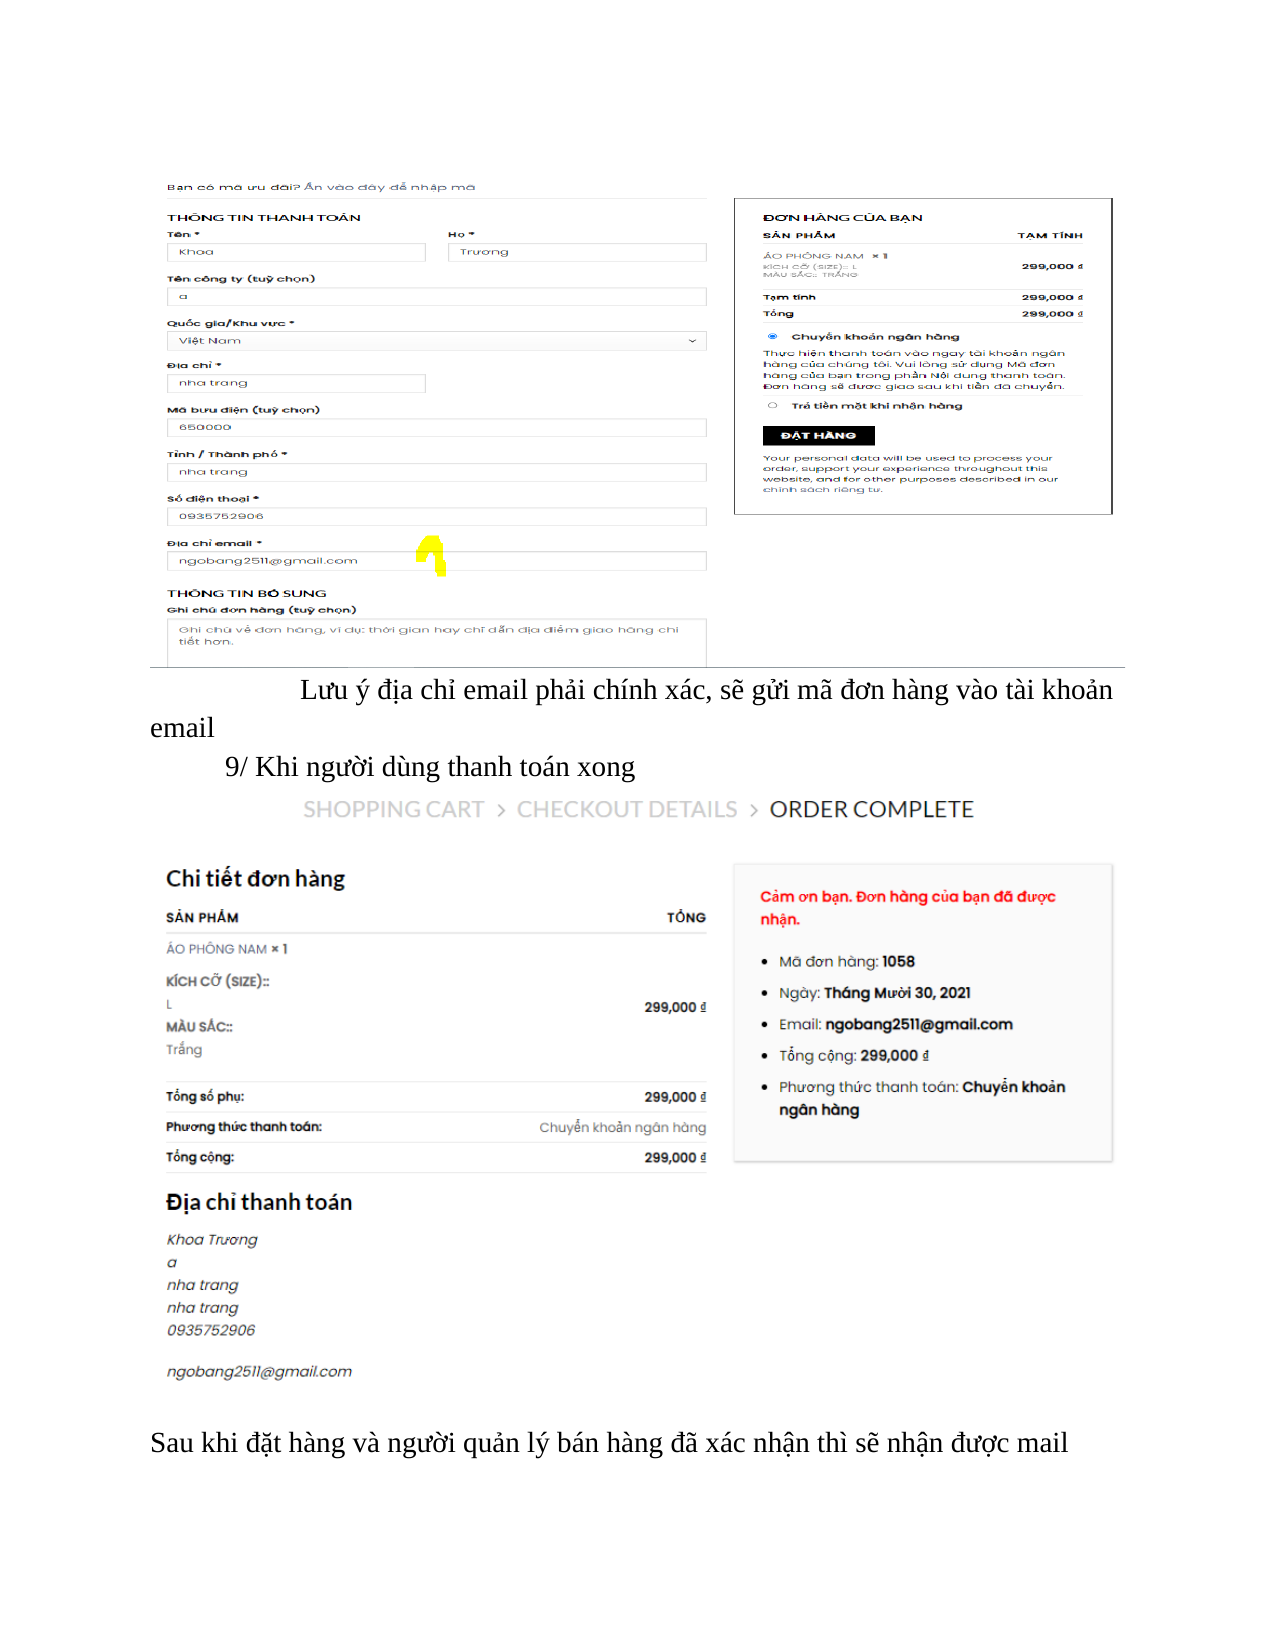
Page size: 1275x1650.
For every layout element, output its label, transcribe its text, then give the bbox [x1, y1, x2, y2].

text Lưu ý địa chỉ email phải chính xác, sẽ gửi mã đơn hàng vào tài khoản email [150, 672, 1125, 744]
text Sau khi đặt hàng và người quản lý bán hàng đã xác nhận thì sẽ nhận được mail [150, 1425, 1125, 1459]
picture [150, 180, 1125, 668]
picture [150, 787, 1125, 1422]
text 9/ Khi người dùng thanh toán xong [150, 749, 1125, 782]
